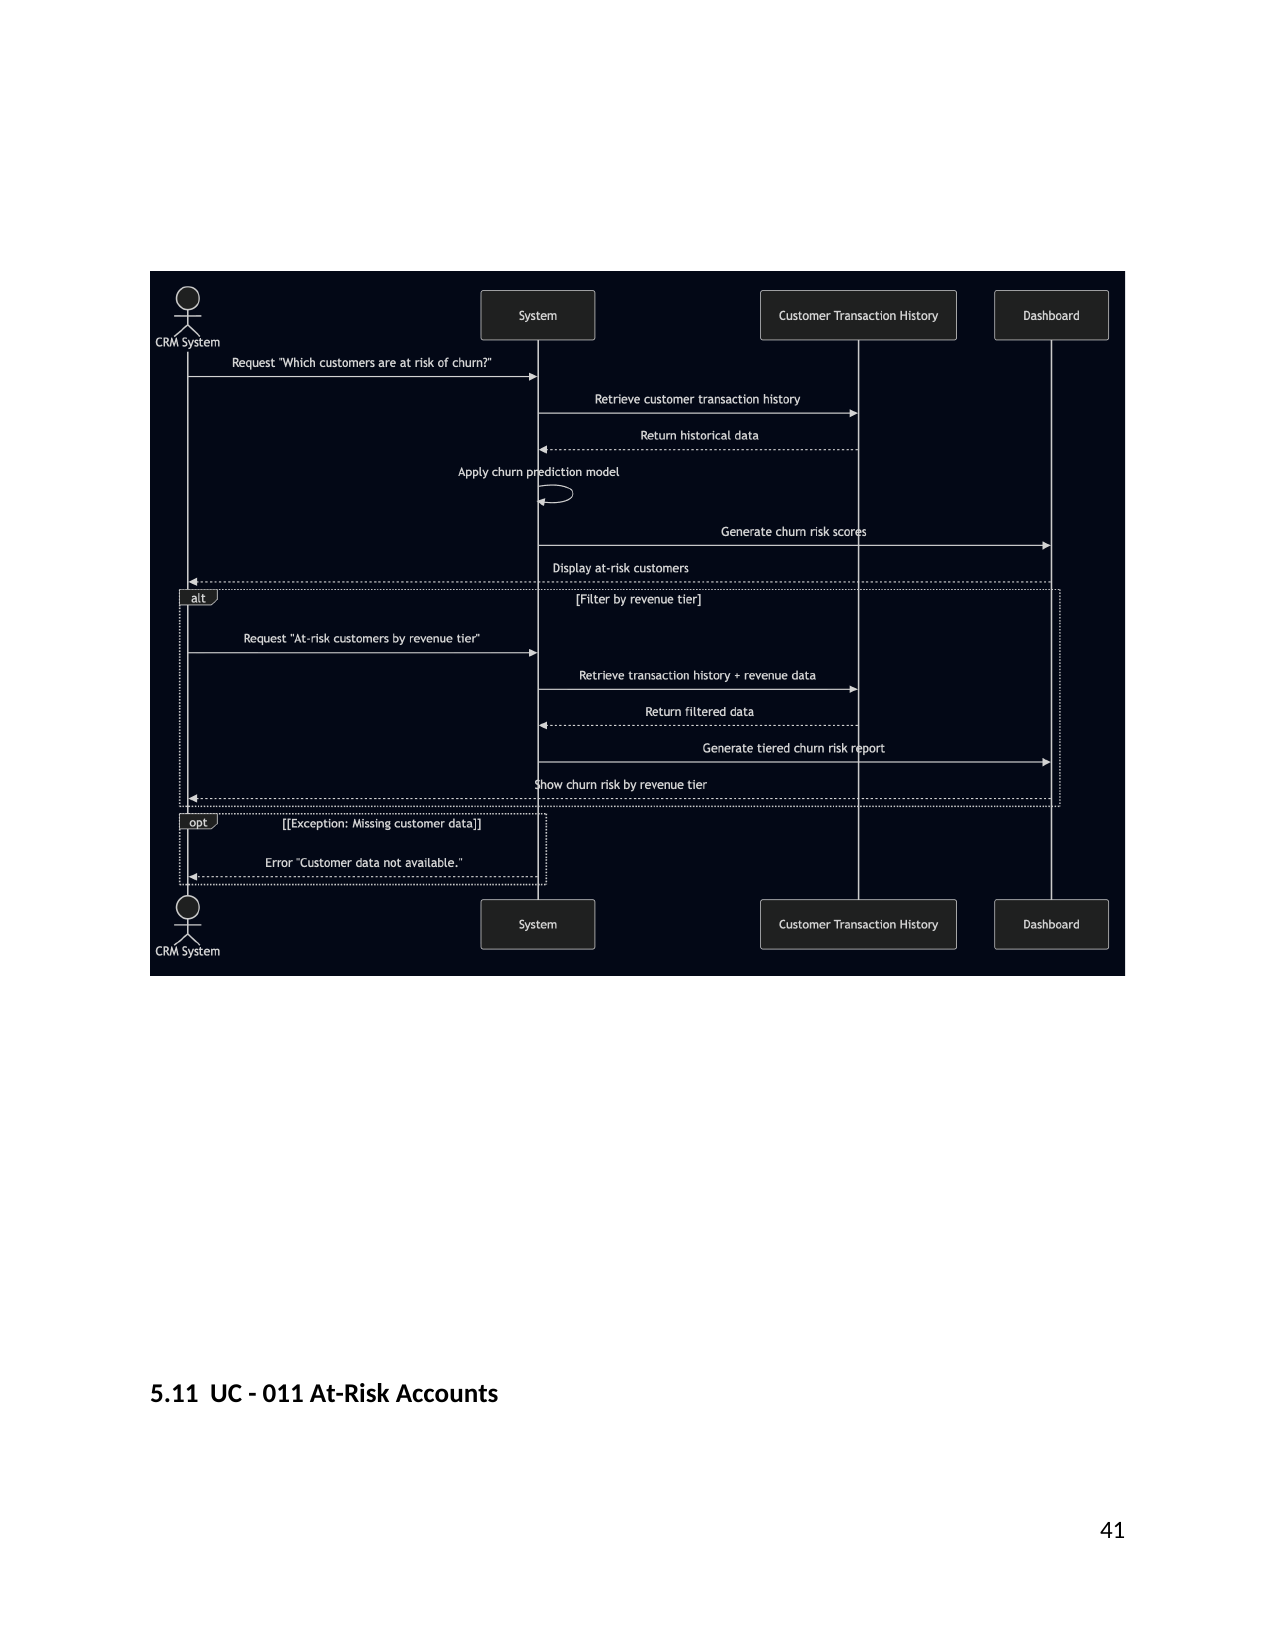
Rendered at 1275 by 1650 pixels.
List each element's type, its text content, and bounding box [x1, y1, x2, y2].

picture [150, 271, 1125, 976]
subtitle UC - 011 At-Risk Accounts [150, 1376, 1125, 1409]
